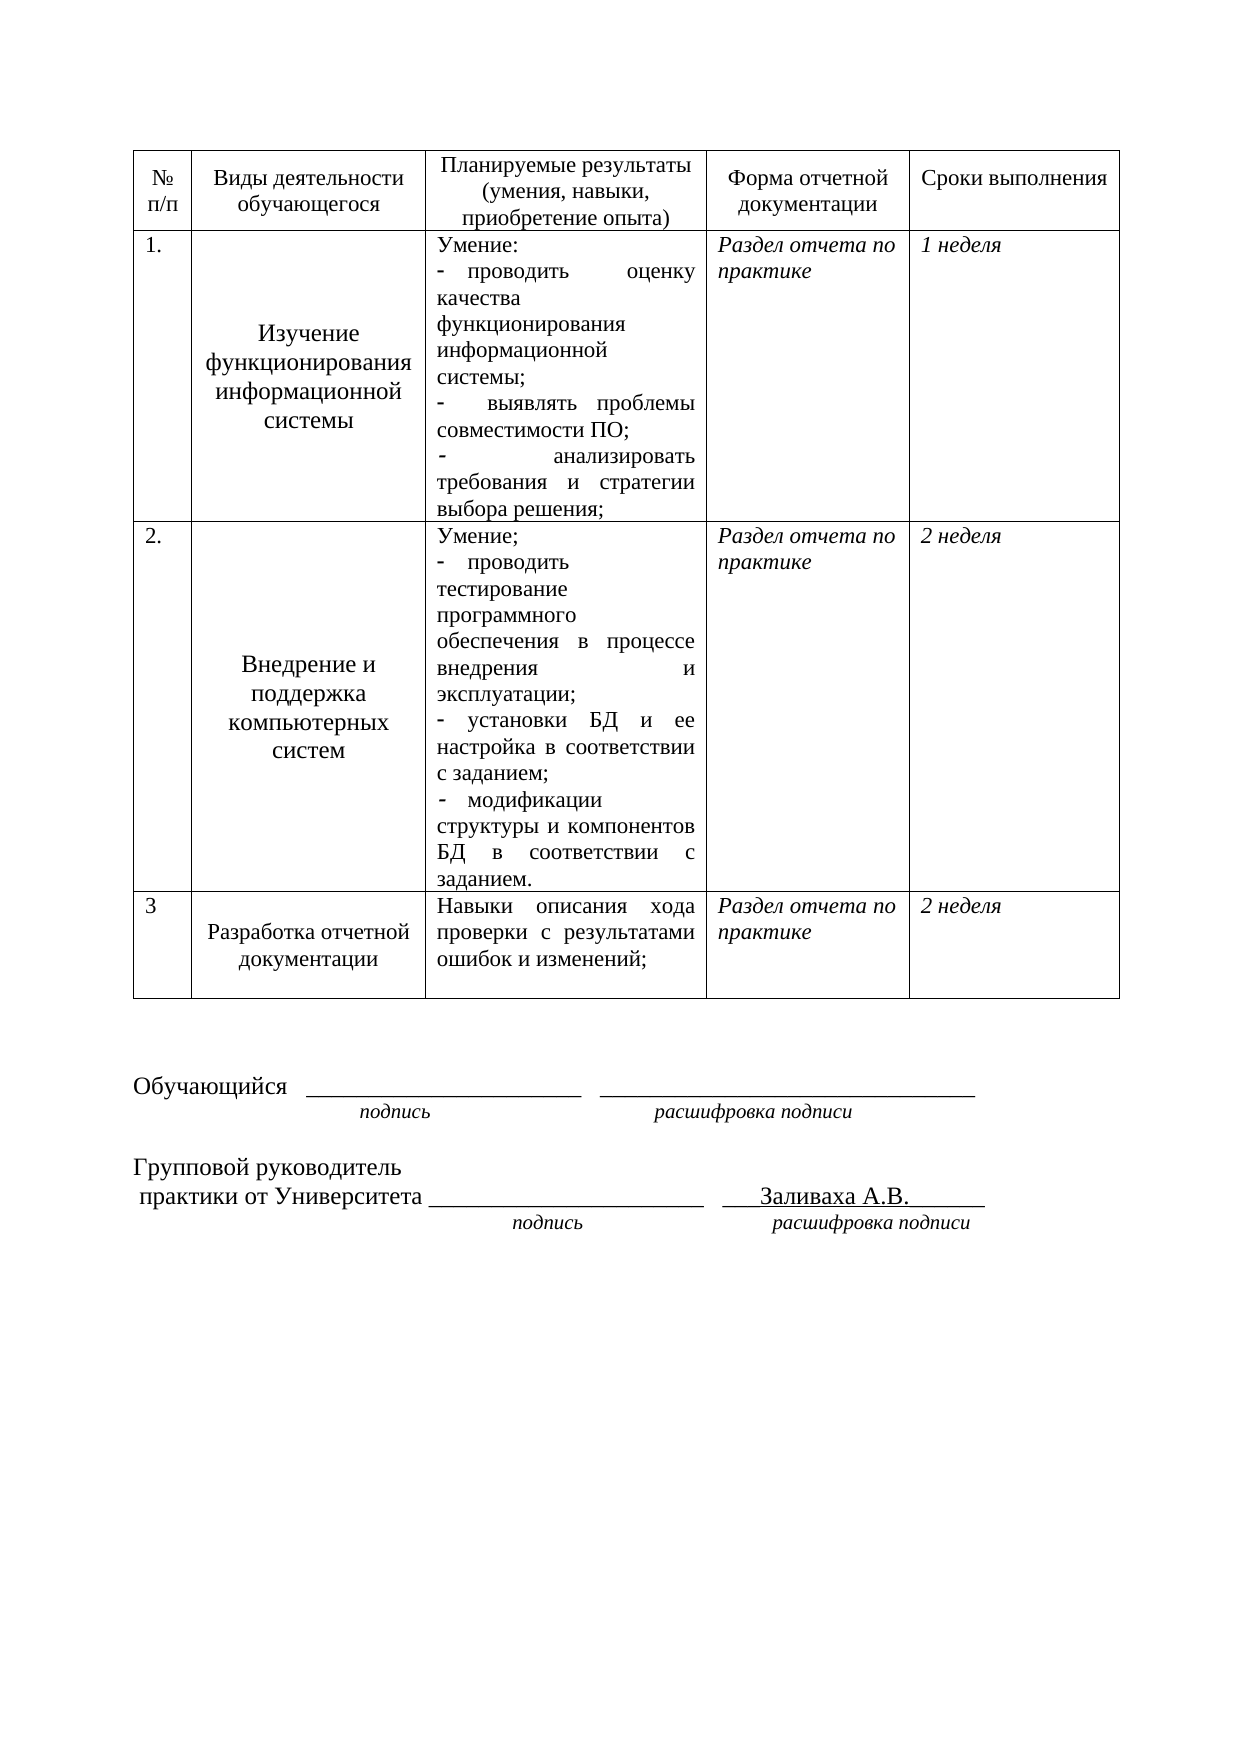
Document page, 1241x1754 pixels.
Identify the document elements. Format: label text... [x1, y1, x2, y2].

table_cell Навыки описания хода проверки с результатами ошибок и изменений; [426, 892, 706, 997]
table_cell Разработка отчетной документации [192, 892, 425, 997]
table_cell Раздел отчета по практике [707, 231, 909, 521]
text практики от Университета ______________________ ___Заливаха А.В.______ [133, 1181, 1122, 1210]
text подпись расшифровка подписи [280, 1099, 1122, 1123]
table_cell 3 [134, 892, 191, 997]
table_header № п/п [134, 151, 191, 230]
table_cell Умение: проводить оценку качества функционирования информационной системы; выявлять проблемы совместимости ПО; анализировать требования и стратегии выбора решения; [426, 231, 706, 521]
table_cell Изучение функционирования информационной системы [192, 231, 425, 521]
text подпись расшифровка подписи [133, 1210, 1122, 1234]
table_cell 2. [134, 522, 191, 891]
text Групповой руководитель [133, 1152, 1122, 1181]
table_cell Раздел отчета по практике [707, 522, 909, 891]
table_header Сроки выполнения [910, 151, 1119, 230]
table_cell 1 неделя [910, 231, 1119, 521]
table_header Виды деятельности обучающегося [192, 151, 425, 230]
table_cell 2 неделя [910, 892, 1119, 997]
text Обучающийся ______________________ ______________________________ [133, 1071, 1122, 1099]
table_cell 2 неделя [910, 522, 1119, 891]
table_cell Внедрение и поддержка компьютерных систем [192, 522, 425, 891]
table_header Форма отчетной документации [707, 151, 909, 230]
table_cell Раздел отчета по практике [707, 892, 909, 997]
table_cell Умение; проводить тестирование программного обеспечения в процессе внедрения и эксплуатации; установки БД и ее настройка в соответствии с заданием; модификации структуры и компонентов БД в соответствии с заданием. [426, 522, 706, 891]
table_cell 1. [134, 231, 191, 521]
table_header Планируемые результаты (умения, навыки, приобретение опыта) [426, 151, 706, 230]
